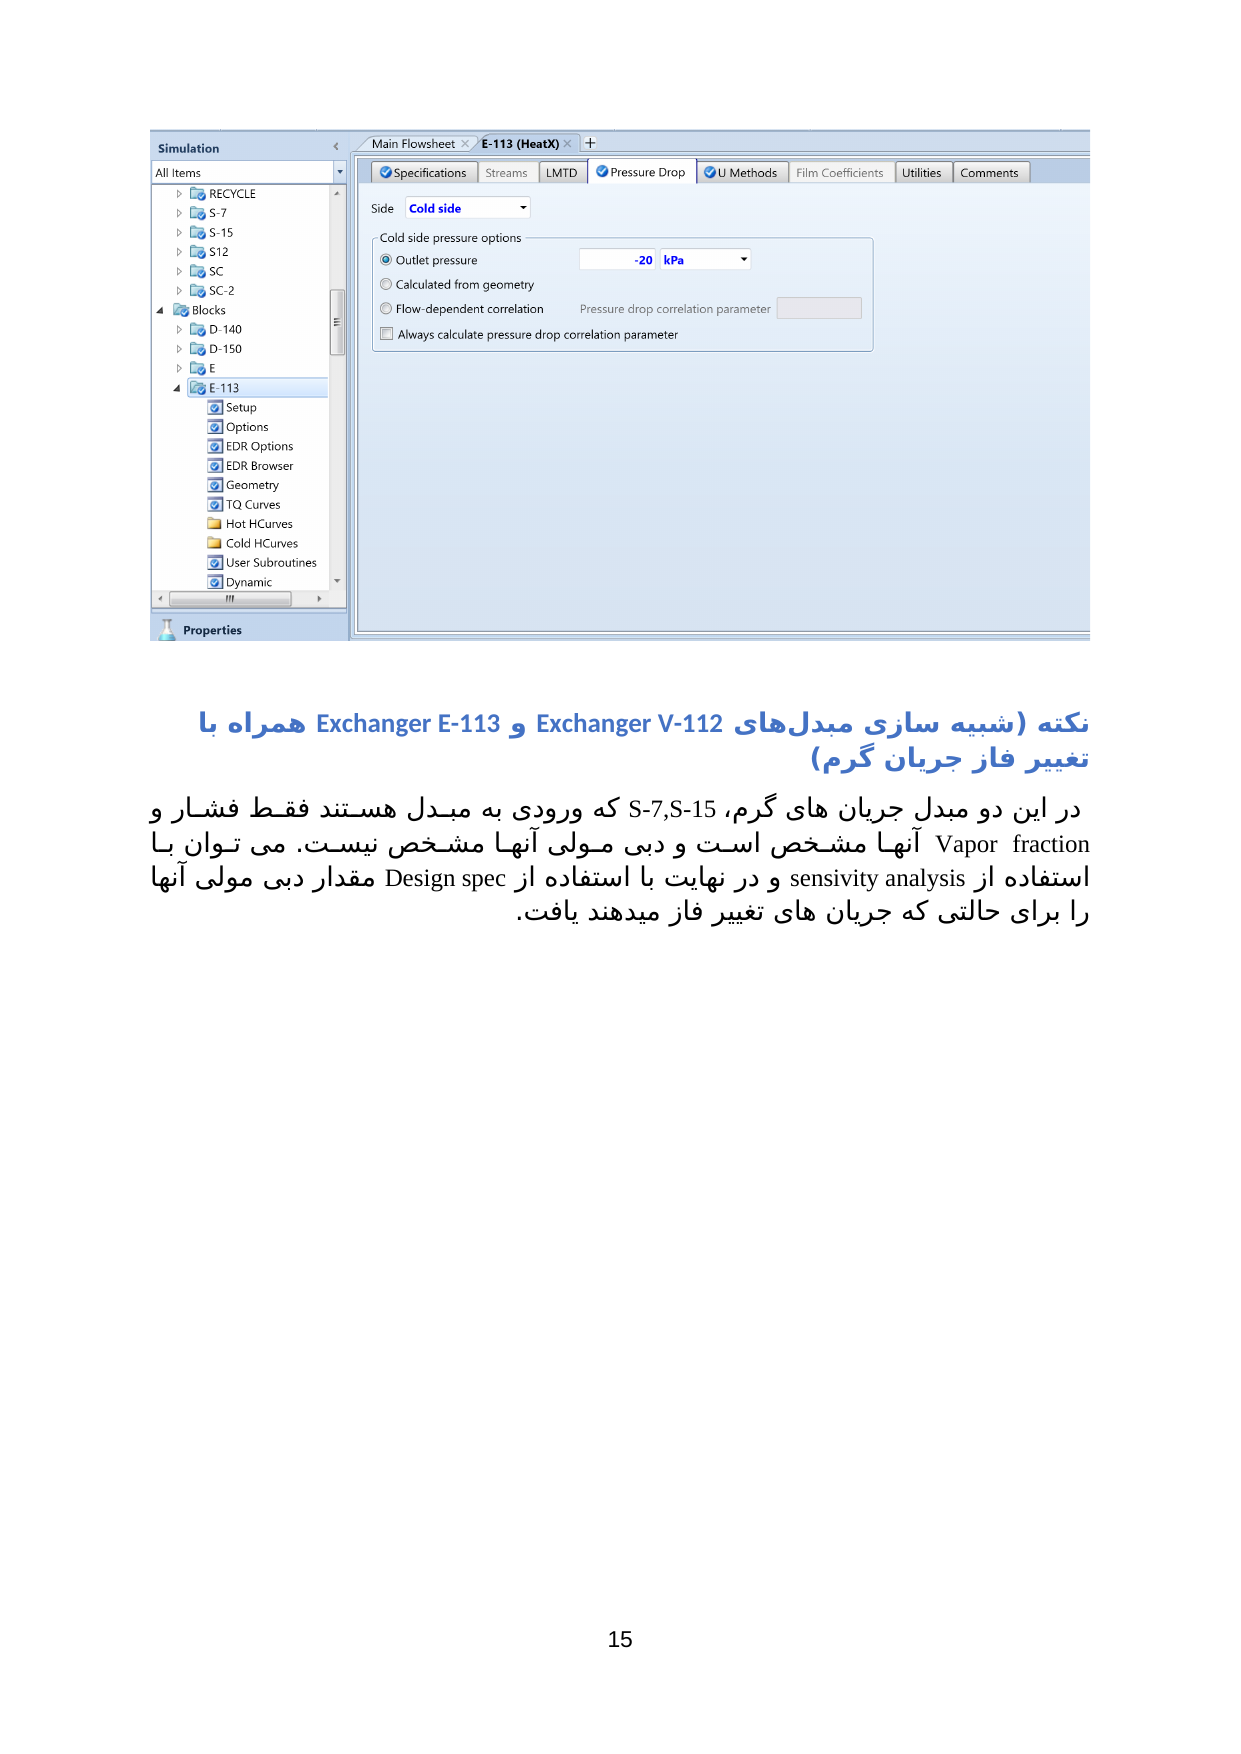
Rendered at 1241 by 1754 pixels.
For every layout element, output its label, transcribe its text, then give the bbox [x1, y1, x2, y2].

picture [150, 129, 1091, 641]
text نکته (شبیه سازی مبدل‌های Exchanger V-112 و Exchanger E-113 همراه با تغییر فاز جریان گرم) [150, 707, 1090, 774]
text در این دو مبدل جریان های گرم، S-7,S-15 که ورودی به مبدل هستند فقط فشار و Vapor fraction آنها مشخص است و دبی مولی آنها مشخص نیست. می توان با استفاده از sensivity analysis و در نهایت با استفاده از Design spec مقدار دبی مولی آنها را برای حالتی که جریان های تغییر فاز میدهند یافت. [150, 793, 1090, 927]
